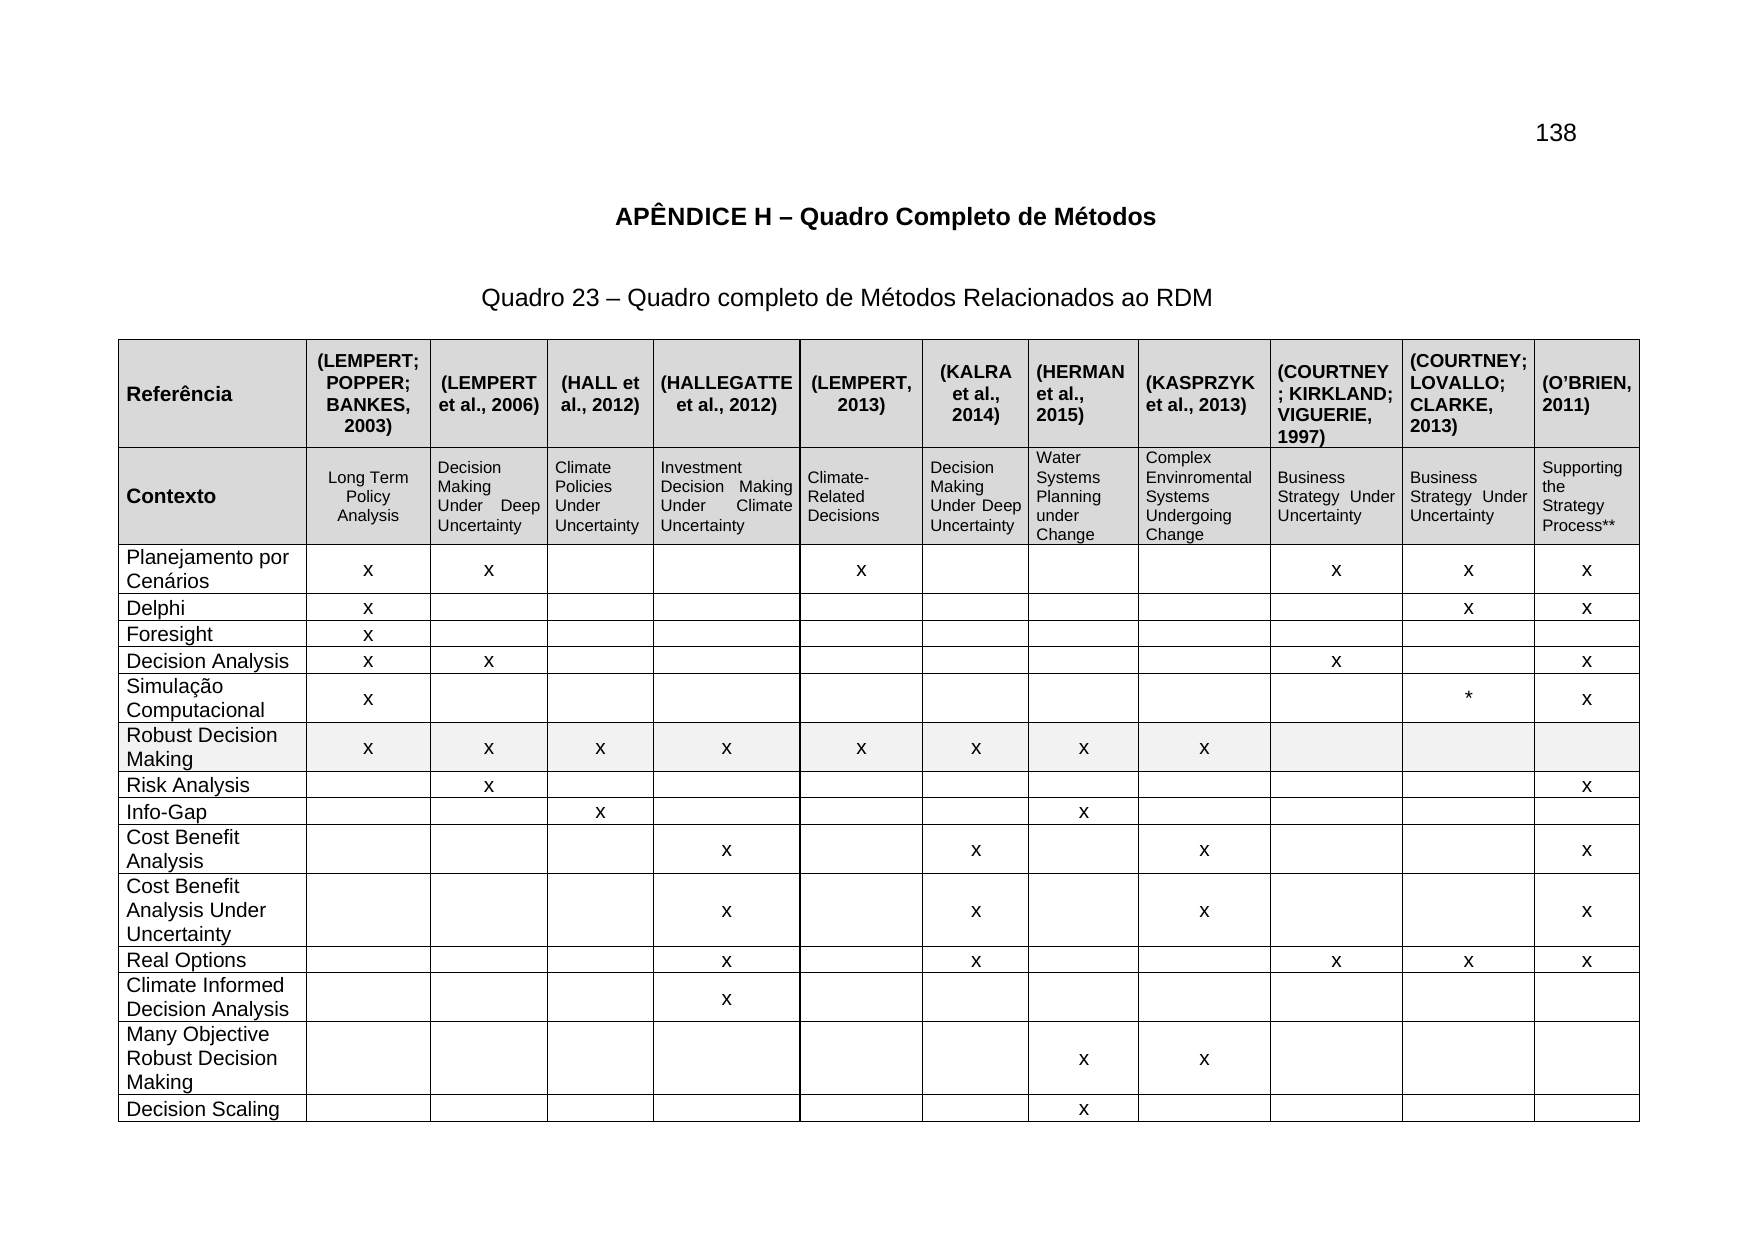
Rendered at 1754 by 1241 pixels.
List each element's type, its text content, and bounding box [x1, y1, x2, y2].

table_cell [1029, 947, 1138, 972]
table_cell [1403, 647, 1534, 673]
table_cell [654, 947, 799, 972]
table_cell [548, 674, 653, 722]
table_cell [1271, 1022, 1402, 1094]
table_cell [548, 825, 653, 873]
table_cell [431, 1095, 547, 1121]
table_header (LEMPERT; POPPER; BANKES, 2003) [307, 340, 430, 447]
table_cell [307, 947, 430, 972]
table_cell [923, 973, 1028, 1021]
table_cell [923, 545, 1028, 593]
table_cell [801, 825, 922, 873]
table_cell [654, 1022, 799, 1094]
table_cell [548, 647, 653, 673]
table_cell x [548, 723, 653, 771]
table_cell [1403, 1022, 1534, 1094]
table_cell Climate Policies Under Uncertainty [548, 448, 653, 544]
table_cell * [1403, 674, 1534, 722]
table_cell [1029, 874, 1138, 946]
table_cell [1139, 594, 1270, 620]
table_cell [431, 674, 547, 722]
table_cell [1403, 772, 1534, 797]
table_cell [548, 874, 653, 946]
table_cell [431, 594, 547, 620]
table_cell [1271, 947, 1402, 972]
table_cell x [1403, 545, 1534, 593]
table_cell [1029, 621, 1138, 646]
table_cell [923, 772, 1028, 797]
table_cell x [1139, 825, 1270, 873]
table_cell [1403, 621, 1534, 646]
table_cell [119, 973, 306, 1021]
table_cell x [548, 798, 653, 824]
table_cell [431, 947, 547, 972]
table_cell x [431, 723, 547, 771]
table_cell Long Term Policy Analysis [307, 448, 430, 544]
table_cell [1029, 647, 1138, 673]
table_cell x [431, 772, 547, 797]
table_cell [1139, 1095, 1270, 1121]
table_cell Decision Making Under Deep Uncertainty [923, 448, 1028, 544]
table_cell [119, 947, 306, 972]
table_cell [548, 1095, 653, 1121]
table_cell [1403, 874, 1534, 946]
table_cell Cost Benefit Analysis Under Uncertainty [119, 874, 306, 946]
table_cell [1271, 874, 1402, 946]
table_cell [923, 594, 1028, 620]
table_cell [1029, 594, 1138, 620]
table_cell [1271, 798, 1402, 824]
table_cell [307, 798, 430, 824]
table_cell [431, 874, 547, 946]
table_cell [801, 874, 922, 946]
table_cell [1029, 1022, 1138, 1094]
table_cell x [1029, 798, 1138, 824]
table_cell Business Strategy Under Uncertainty [1403, 448, 1534, 544]
table_cell [431, 621, 547, 646]
table_cell [1139, 772, 1270, 797]
table_cell [1535, 723, 1639, 771]
table_cell Complex Envinromental Systems Undergoing Change [1139, 448, 1270, 544]
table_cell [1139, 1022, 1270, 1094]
table_cell x [654, 825, 799, 873]
table_cell x [1535, 647, 1639, 673]
table_cell x [1535, 772, 1639, 797]
table_cell Foresight [119, 621, 306, 646]
table_header (KALRA et al., 2014) [923, 340, 1028, 447]
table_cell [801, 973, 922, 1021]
table_cell [1029, 674, 1138, 722]
subtitle APÊNDICE H – Quadro Completo de Métodos [195, 202, 1577, 231]
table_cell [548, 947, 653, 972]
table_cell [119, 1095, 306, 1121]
table_cell Investment Decision Making Under Climate Uncertainty [654, 448, 799, 544]
table_cell [801, 798, 922, 824]
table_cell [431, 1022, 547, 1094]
table_cell x [923, 825, 1028, 873]
table_cell x [1139, 723, 1270, 771]
table_cell [654, 621, 799, 646]
table_cell [1139, 798, 1270, 824]
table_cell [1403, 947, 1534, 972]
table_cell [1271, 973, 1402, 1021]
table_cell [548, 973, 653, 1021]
table_cell [1139, 647, 1270, 673]
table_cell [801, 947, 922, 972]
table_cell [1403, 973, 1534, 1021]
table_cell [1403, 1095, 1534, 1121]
table_cell [1029, 772, 1138, 797]
table_cell [307, 825, 430, 873]
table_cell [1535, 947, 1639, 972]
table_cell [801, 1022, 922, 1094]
table_cell [654, 674, 799, 722]
table_cell x [923, 723, 1028, 771]
table_cell [1271, 594, 1402, 620]
table_cell [801, 674, 922, 722]
table_cell x [1029, 723, 1138, 771]
table_cell [654, 798, 799, 824]
table_cell [307, 874, 430, 946]
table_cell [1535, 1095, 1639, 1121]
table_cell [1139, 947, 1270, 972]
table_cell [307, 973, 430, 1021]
table_cell [548, 545, 653, 593]
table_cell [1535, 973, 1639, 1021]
table_cell Planejamento por Cenários [119, 545, 306, 593]
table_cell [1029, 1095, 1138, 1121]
table_cell Decision Making Under Deep Uncertainty [431, 448, 547, 544]
table_cell Supporting the Strategy Process** [1535, 448, 1639, 544]
table_header Referência [119, 340, 306, 447]
table_cell x [1535, 674, 1639, 722]
table_cell [923, 621, 1028, 646]
table_cell [548, 621, 653, 646]
table_header (O’BRIEN, 2011) [1535, 340, 1639, 447]
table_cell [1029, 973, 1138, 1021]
table_cell Business Strategy Under Uncertainty [1271, 448, 1402, 544]
table_cell x [431, 545, 547, 593]
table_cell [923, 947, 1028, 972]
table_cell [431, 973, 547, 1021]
table_header (HALLEGATTE et al., 2012) [654, 340, 799, 447]
table_header (LEMPERT, 2013) [801, 340, 922, 447]
table_cell Water Systems Planning under Change [1029, 448, 1138, 544]
table_cell [307, 772, 430, 797]
table_cell Robust Decision Making [119, 723, 306, 771]
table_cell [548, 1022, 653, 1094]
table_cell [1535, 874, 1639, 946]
table_cell Decision Analysis [119, 647, 306, 673]
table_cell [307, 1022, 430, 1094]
table_cell x [1271, 545, 1402, 593]
table_cell [1271, 674, 1402, 722]
table_cell [801, 772, 922, 797]
table_header (LEMPERT et al., 2006) [431, 340, 547, 447]
table_cell x [1535, 545, 1639, 593]
table_cell Cost Benefit Analysis [119, 825, 306, 873]
table_cell x [1403, 594, 1534, 620]
table_cell x [1535, 825, 1639, 873]
table_cell [1403, 798, 1534, 824]
table_cell Contexto [119, 448, 306, 544]
table_cell Risk Analysis [119, 772, 306, 797]
table_cell x [307, 594, 430, 620]
table_header (COURTNEY; LOVALLO; CLARKE, 2013) [1403, 340, 1534, 447]
table_cell Simulação Computacional [119, 674, 306, 722]
table_header (HALL et al., 2012) [548, 340, 653, 447]
table_cell x [307, 621, 430, 646]
table_cell [923, 798, 1028, 824]
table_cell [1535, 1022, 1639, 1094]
table_cell [654, 545, 799, 593]
table_cell x [431, 647, 547, 673]
table_cell x [307, 647, 430, 673]
table_cell [548, 772, 653, 797]
table_cell Info-Gap [119, 798, 306, 824]
table_cell [654, 772, 799, 797]
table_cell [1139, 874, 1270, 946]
table_cell Delphi [119, 594, 306, 620]
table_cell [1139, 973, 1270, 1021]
table_cell x [654, 874, 799, 946]
table_cell [1271, 825, 1402, 873]
table_cell x [307, 723, 430, 771]
table_cell [1139, 545, 1270, 593]
table_cell [1139, 621, 1270, 646]
table_cell Climate-Related Decisions [801, 448, 922, 544]
table_cell x [307, 545, 430, 593]
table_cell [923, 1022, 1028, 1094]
table_cell [654, 594, 799, 620]
table_cell [1139, 674, 1270, 722]
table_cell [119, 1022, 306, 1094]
table_cell [1535, 798, 1639, 824]
table_cell x [801, 545, 922, 593]
table_cell [923, 647, 1028, 673]
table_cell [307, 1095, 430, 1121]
table_cell x [801, 723, 922, 771]
table_cell [923, 674, 1028, 722]
table_cell [431, 798, 547, 824]
table_cell [1271, 621, 1402, 646]
table_cell x [923, 874, 1028, 946]
table_cell [654, 647, 799, 673]
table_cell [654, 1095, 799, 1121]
table_cell x [1271, 647, 1402, 673]
table_cell [1029, 825, 1138, 873]
table_cell x [1535, 594, 1639, 620]
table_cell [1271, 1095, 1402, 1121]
table_cell [1271, 772, 1402, 797]
table_cell [548, 594, 653, 620]
table_cell [801, 647, 922, 673]
table_cell [801, 621, 922, 646]
table_cell x [654, 723, 799, 771]
table_header (KASPRZYK et al., 2013) [1139, 340, 1270, 447]
table_cell x [307, 674, 430, 722]
table_cell [1535, 621, 1639, 646]
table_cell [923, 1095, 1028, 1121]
table_header (HERMAN et al., 2015) [1029, 340, 1138, 447]
table_cell [1029, 545, 1138, 593]
table_cell [1403, 825, 1534, 873]
table_cell [1403, 723, 1534, 771]
table_cell [801, 594, 922, 620]
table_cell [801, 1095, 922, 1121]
text Quadro 23 – Quadro completo de Métodos Relacionados ao RDM [118, 283, 1577, 312]
table_cell [1271, 723, 1402, 771]
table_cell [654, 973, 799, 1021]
table_cell [431, 825, 547, 873]
table_header (COURTNEY; KIRKLAND; VIGUERIE, 1997) [1271, 340, 1402, 447]
